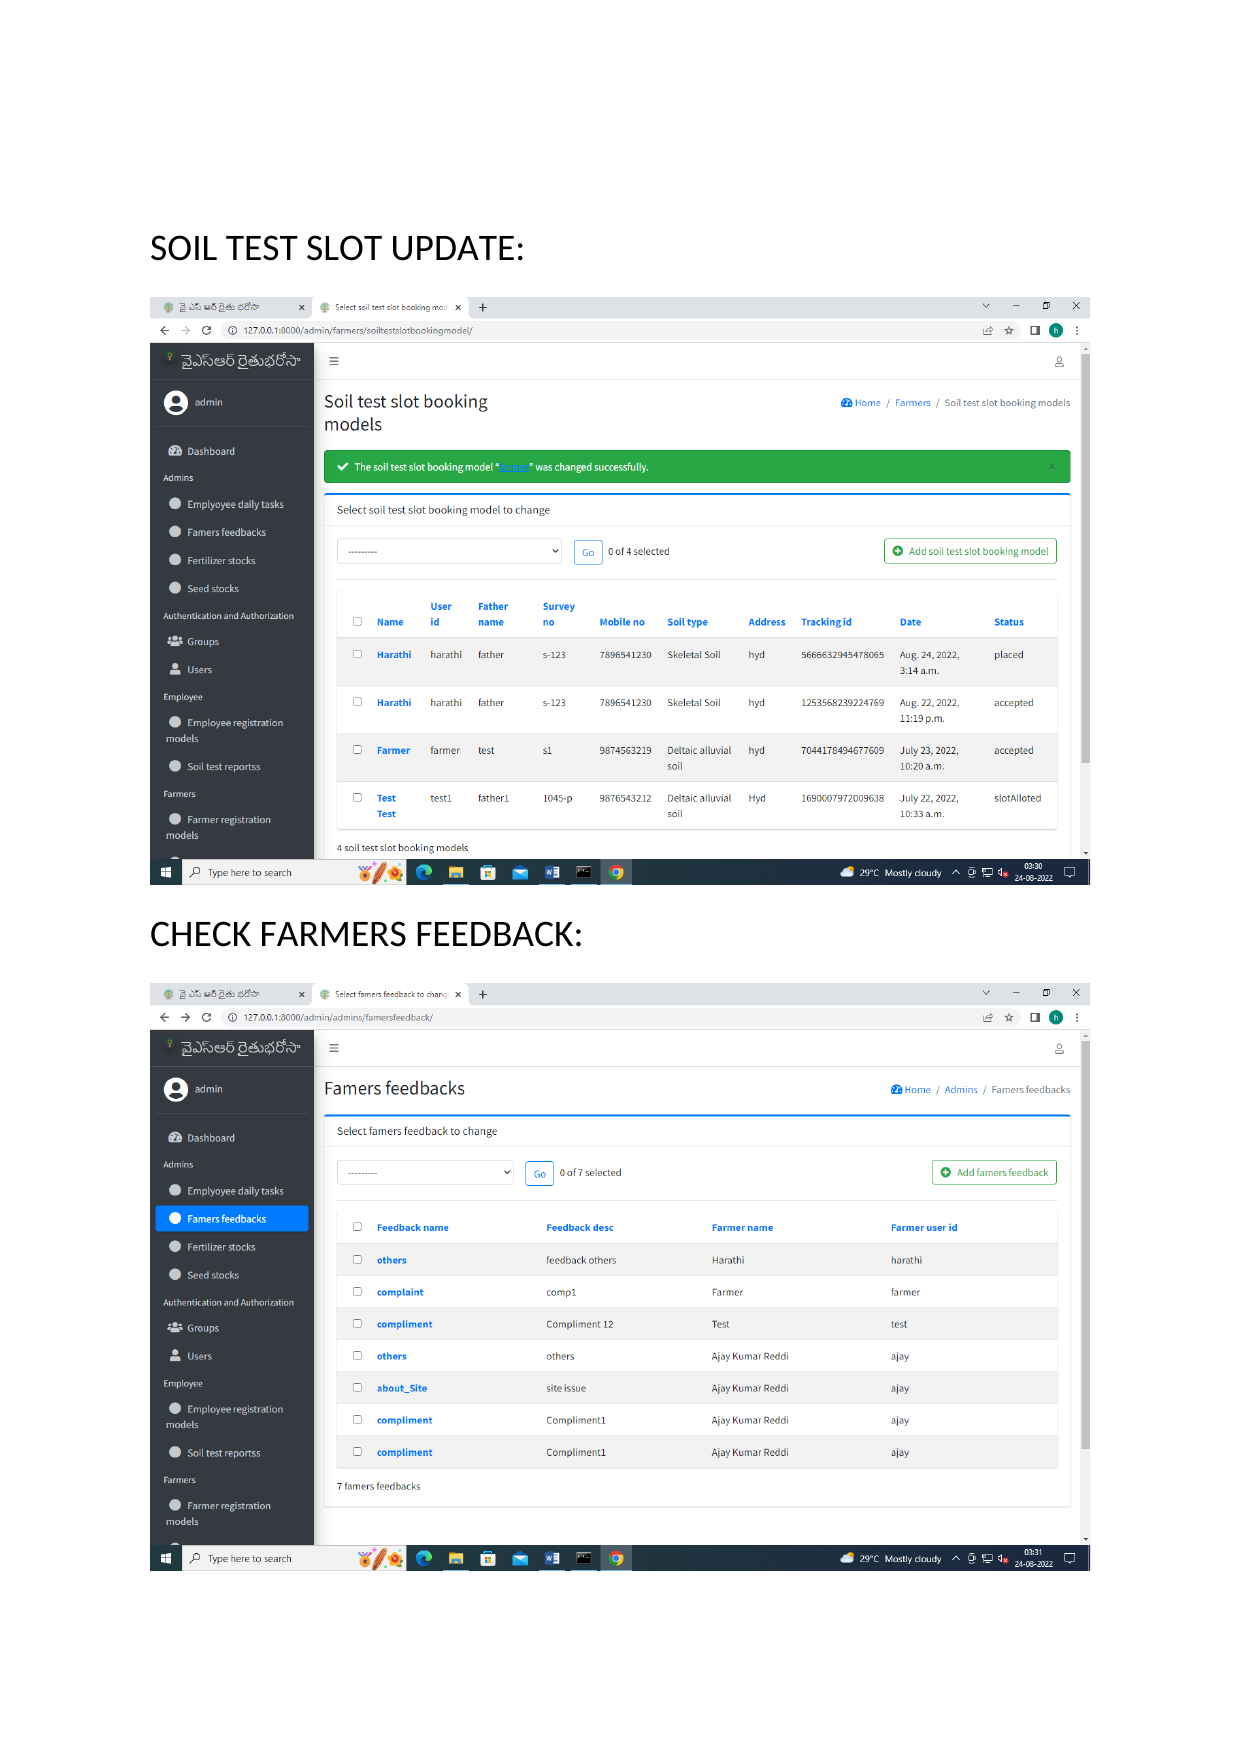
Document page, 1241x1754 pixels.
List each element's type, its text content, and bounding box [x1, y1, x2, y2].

picture [150, 297, 1091, 885]
text CHECK FARMERS FEEDBACK: [150, 910, 1090, 956]
picture [150, 983, 1091, 1571]
text SOIL TEST SLOT UPDATE: [150, 223, 1090, 269]
